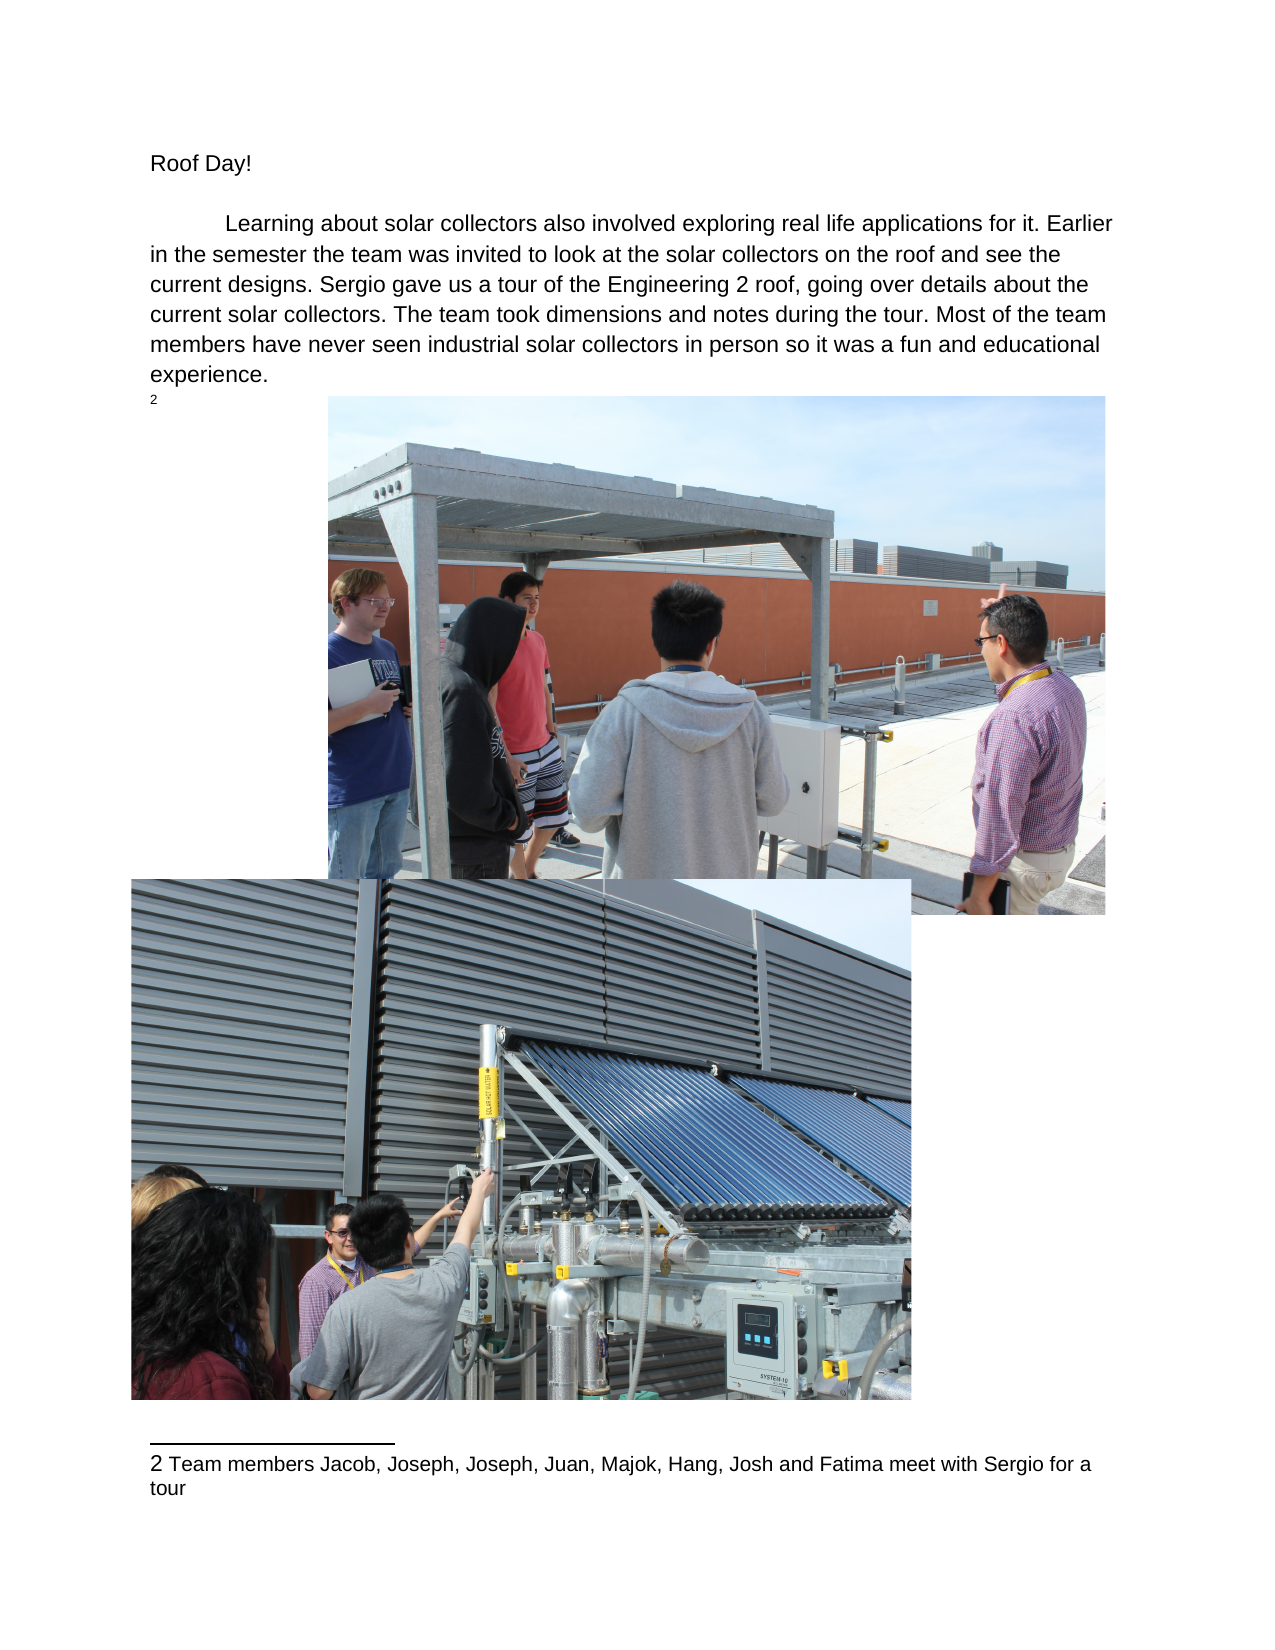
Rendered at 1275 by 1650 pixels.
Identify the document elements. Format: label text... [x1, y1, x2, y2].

picture [131, 396, 1106, 1400]
text Roof Day! [150, 150, 1125, 176]
text Learning about solar collectors also involved exploring real life applications for it. Earlier in the semester the team was invited to look at the solar collectors on the roof and see the current designs. Sergio gave us a tour of the Engineering 2 roof, going over details about the current solar collectors. The team took dimensions and notes during the tour. Most of the team members have never seen industrial solar collectors in person so it was a fun and educational experience. [150, 210, 1125, 388]
